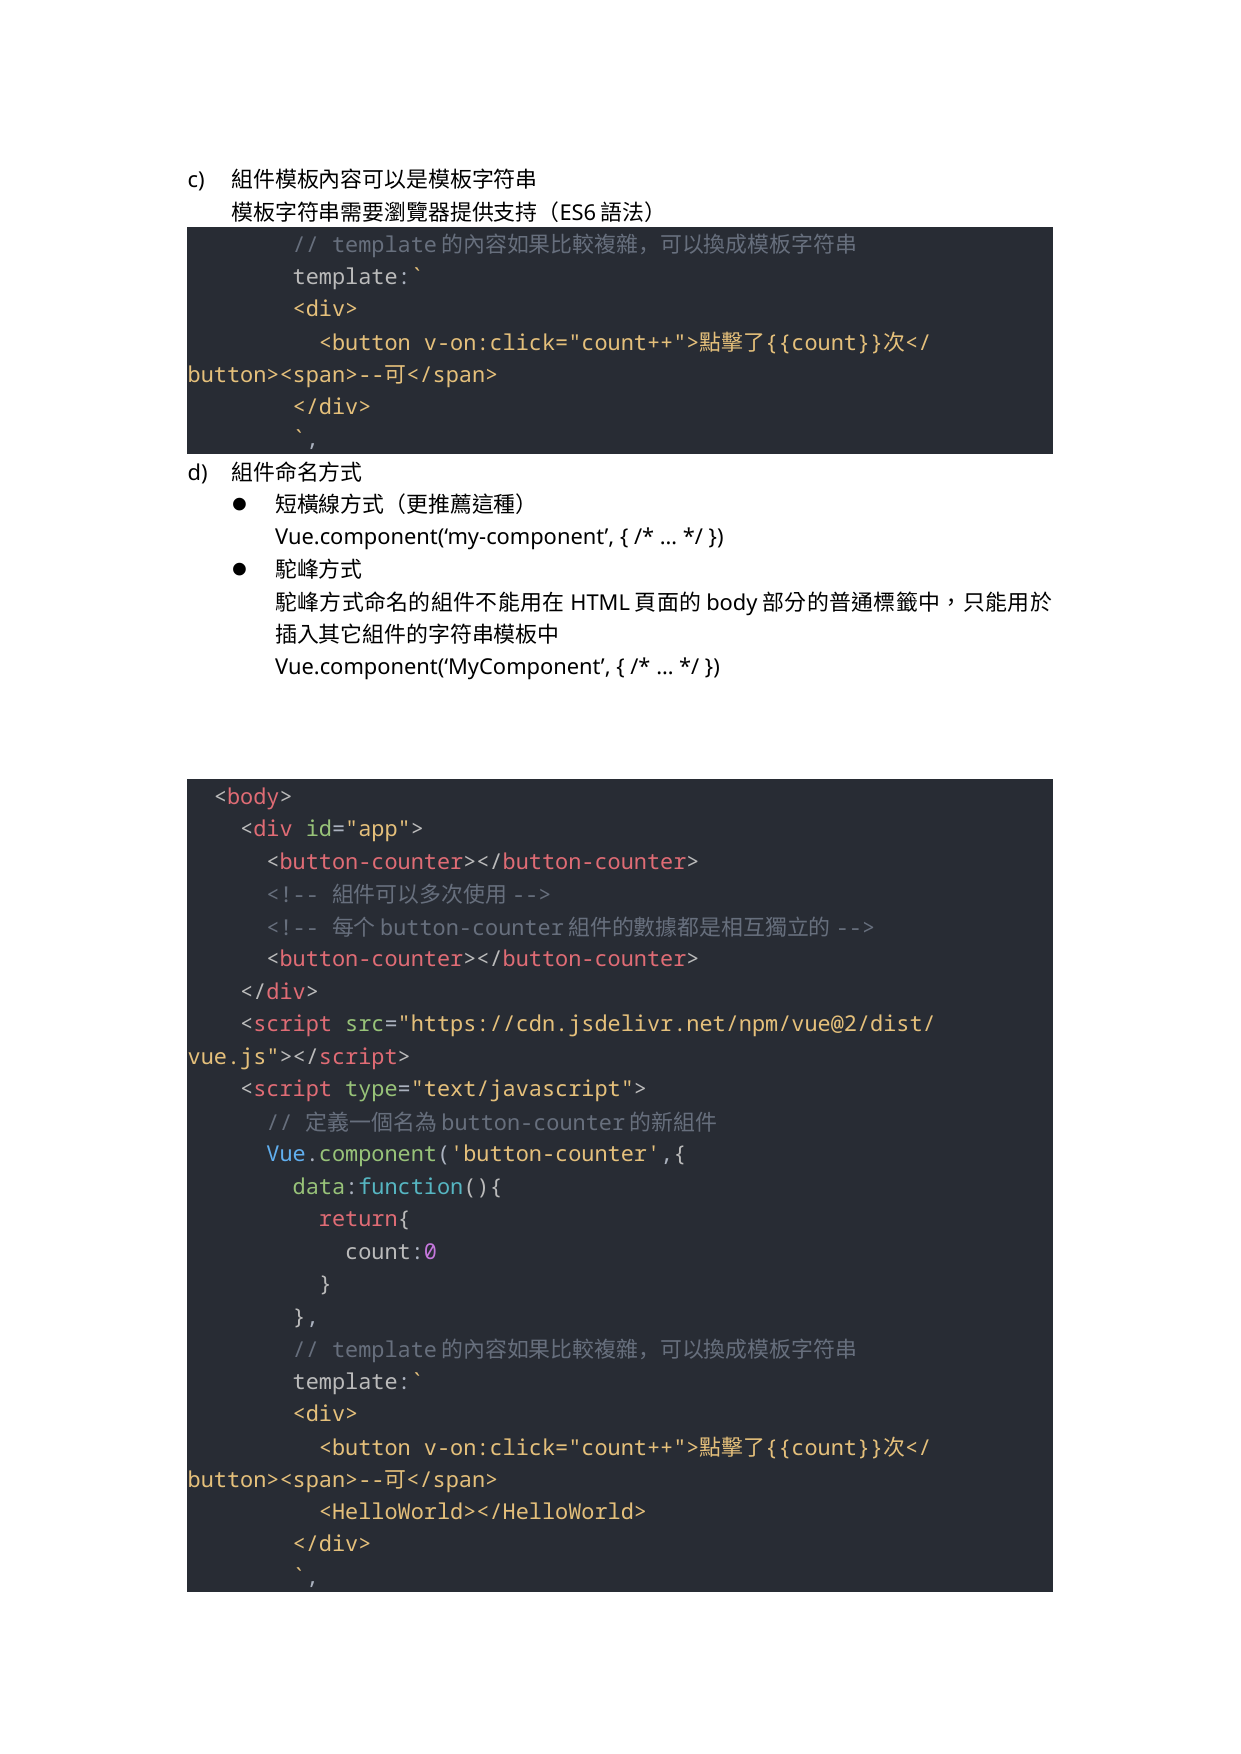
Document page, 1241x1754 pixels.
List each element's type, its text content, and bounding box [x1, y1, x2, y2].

list 短橫線方式（更推薦這種） [231, 487, 1053, 519]
text template:` [187, 259, 1053, 292]
text <script type="text/javascript"> [187, 1072, 1053, 1104]
text <script src="https://cdn.jsdelivr.net/npm/vue@2/dist/vue.js"></script> [187, 1007, 1053, 1072]
text <button-counter></button-counter> [187, 844, 1053, 877]
text </div> [187, 974, 1053, 1007]
list Vue.component(‘my-component’, { /* … */ }) [275, 519, 1053, 552]
text } [187, 1267, 1053, 1299]
list 組件模板內容可以是模板字符串 [187, 162, 1053, 194]
text count:0 [187, 1234, 1053, 1267]
text <HelloWorld></HelloWorld> [187, 1494, 1053, 1527]
text // 定義一個名為button-counter的新組件 [187, 1104, 1053, 1137]
text template:` [187, 1364, 1053, 1397]
list Vue.component(‘MyComponent’, { /* … */ }) [275, 649, 1053, 682]
text <div> [187, 292, 1053, 324]
text <body> [187, 779, 1053, 812]
text </div> [187, 389, 1053, 422]
text <!-- 組件可以多次使用 --> [187, 877, 1053, 909]
text data:function(){ [187, 1169, 1053, 1202]
text `, [187, 422, 1053, 454]
text <button v-on:click="count++">點擊了{{count}}次</button><span>--可</span> [187, 1429, 1053, 1494]
text <!-- 每个button-counter組件的數據都是相互獨立的 --> [187, 909, 1053, 942]
text <div id="app"> [187, 812, 1053, 844]
text <button-counter></button-counter> [187, 942, 1053, 974]
text }, [187, 1299, 1053, 1332]
list 駝峰方式 [231, 552, 1053, 584]
text <button v-on:click="count++">點擊了{{count}}次</button><span>--可</span> [187, 324, 1053, 389]
text <div> [187, 1397, 1053, 1429]
text `, [187, 1559, 1053, 1592]
text // template的內容如果比較複雜，可以換成模板字符串 [187, 227, 1053, 259]
list 模板字符串需要瀏覽器提供支持（ES6語法） [231, 194, 1053, 227]
text Vue.component('button-counter',{ [187, 1137, 1053, 1169]
text // template的內容如果比較複雜，可以換成模板字符串 [187, 1332, 1053, 1364]
text </div> [187, 1527, 1053, 1559]
list 組件命名方式 [187, 454, 1053, 487]
text return{ [187, 1202, 1053, 1234]
list 駝峰方式命名的組件不能用在HTML頁面的body部分的普通標籤中，只能用於插入其它組件的字符串模板中 [275, 584, 1053, 649]
